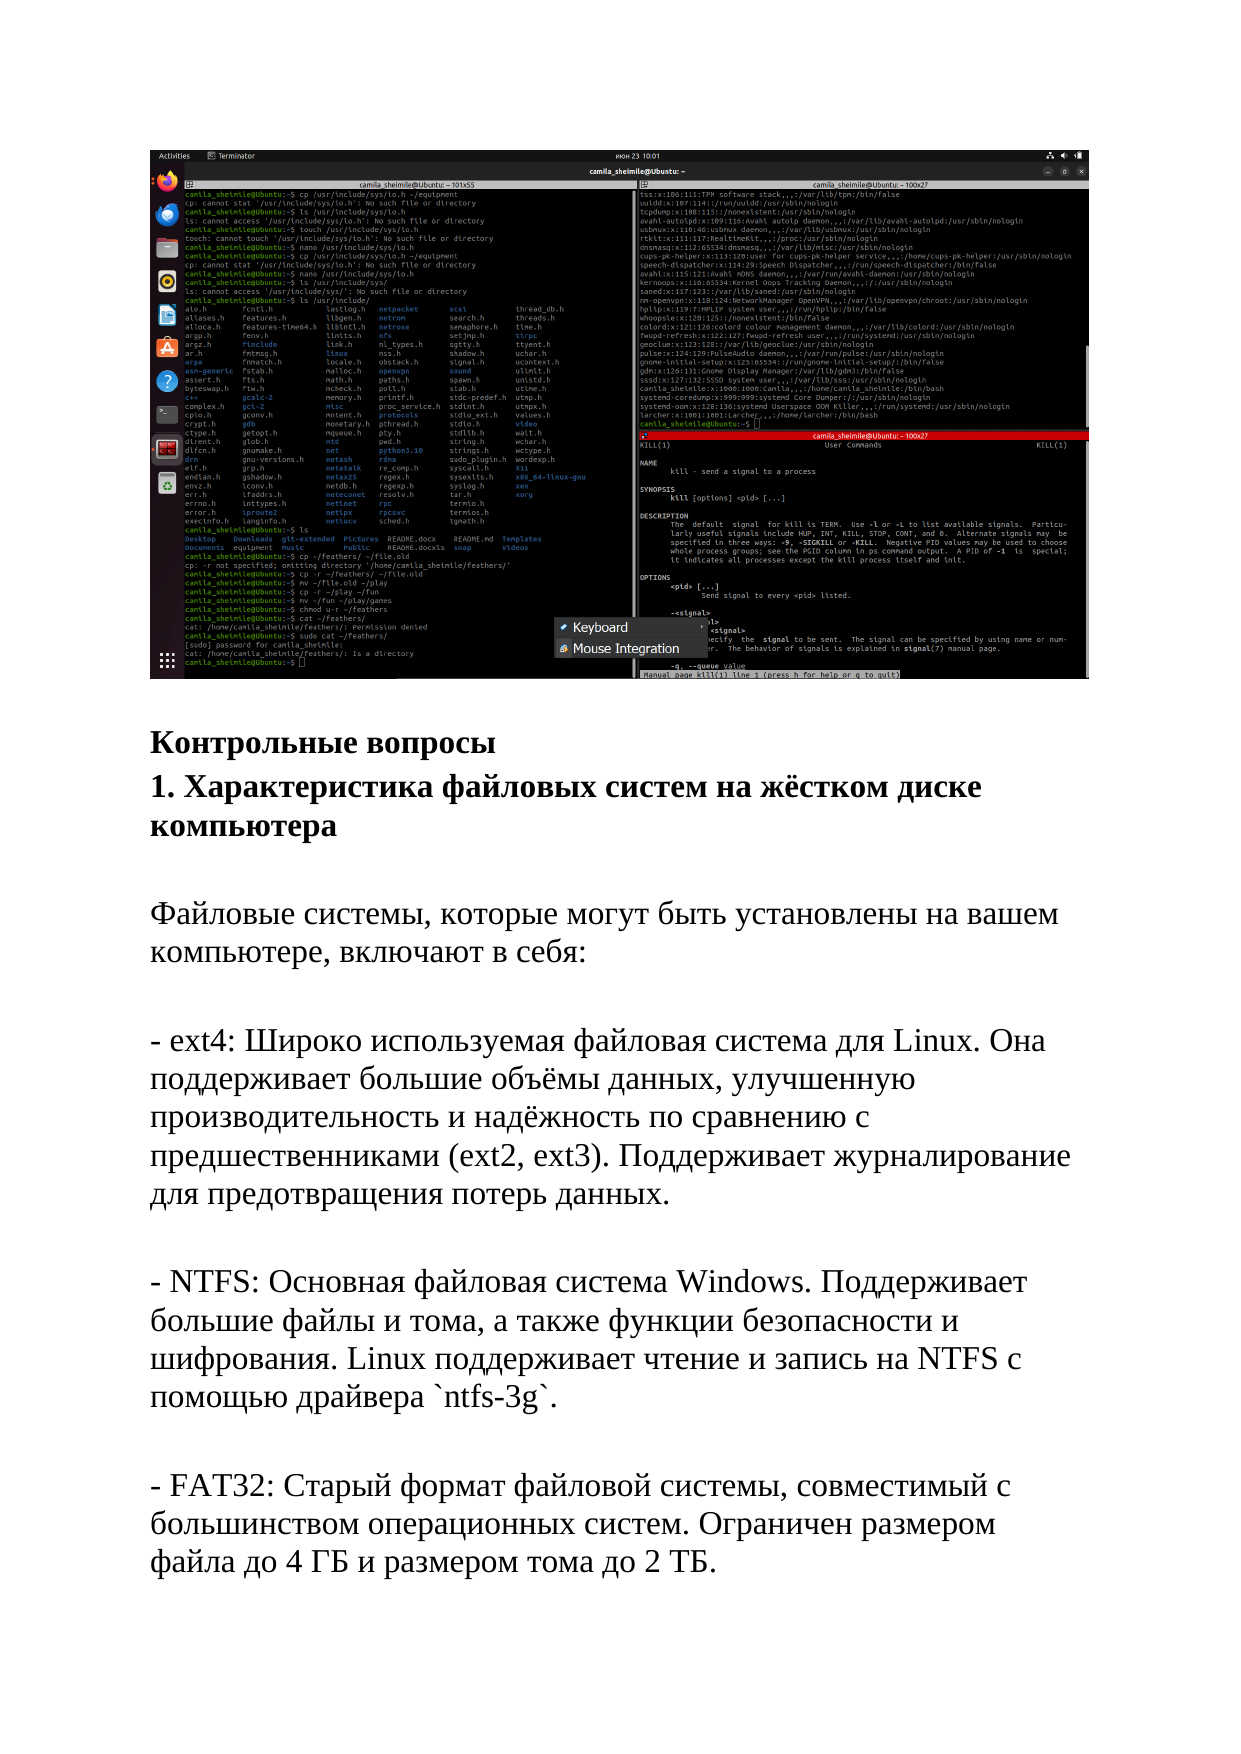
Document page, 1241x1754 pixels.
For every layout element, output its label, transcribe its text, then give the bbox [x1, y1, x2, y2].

text - NTFS: Основная файловая система Windows. Поддерживает большие файлы и тома, а также функции безопасности и шифрования. Linux поддерживает чтение и запись на NTFS с помощью драйвера `ntfs-3g`. [150, 1261, 1090, 1415]
picture [150, 150, 1089, 679]
text - ext4: Широко используемая файловая система для Linux. Она поддерживает большие объёмы данных, улучшенную производительность и надёжность по сравнению с предшественниками (ext2, ext3). Поддерживает журналирование для предотвращения потерь данных. [150, 1020, 1090, 1211]
text 1. Характеристика файловых систем на жёстком диске компьютера [150, 766, 1090, 843]
text Контрольные вопросы [150, 722, 1090, 761]
text - FAT32: Старый формат файловой системы, совместимый с большинством операционных систем. Ограничен размером файла до 4 ГБ и размером тома до 2 ТБ. [150, 1465, 1090, 1580]
text Файловые системы, которые могут быть установлены на вашем компьютере, включают в себя: [150, 893, 1090, 970]
